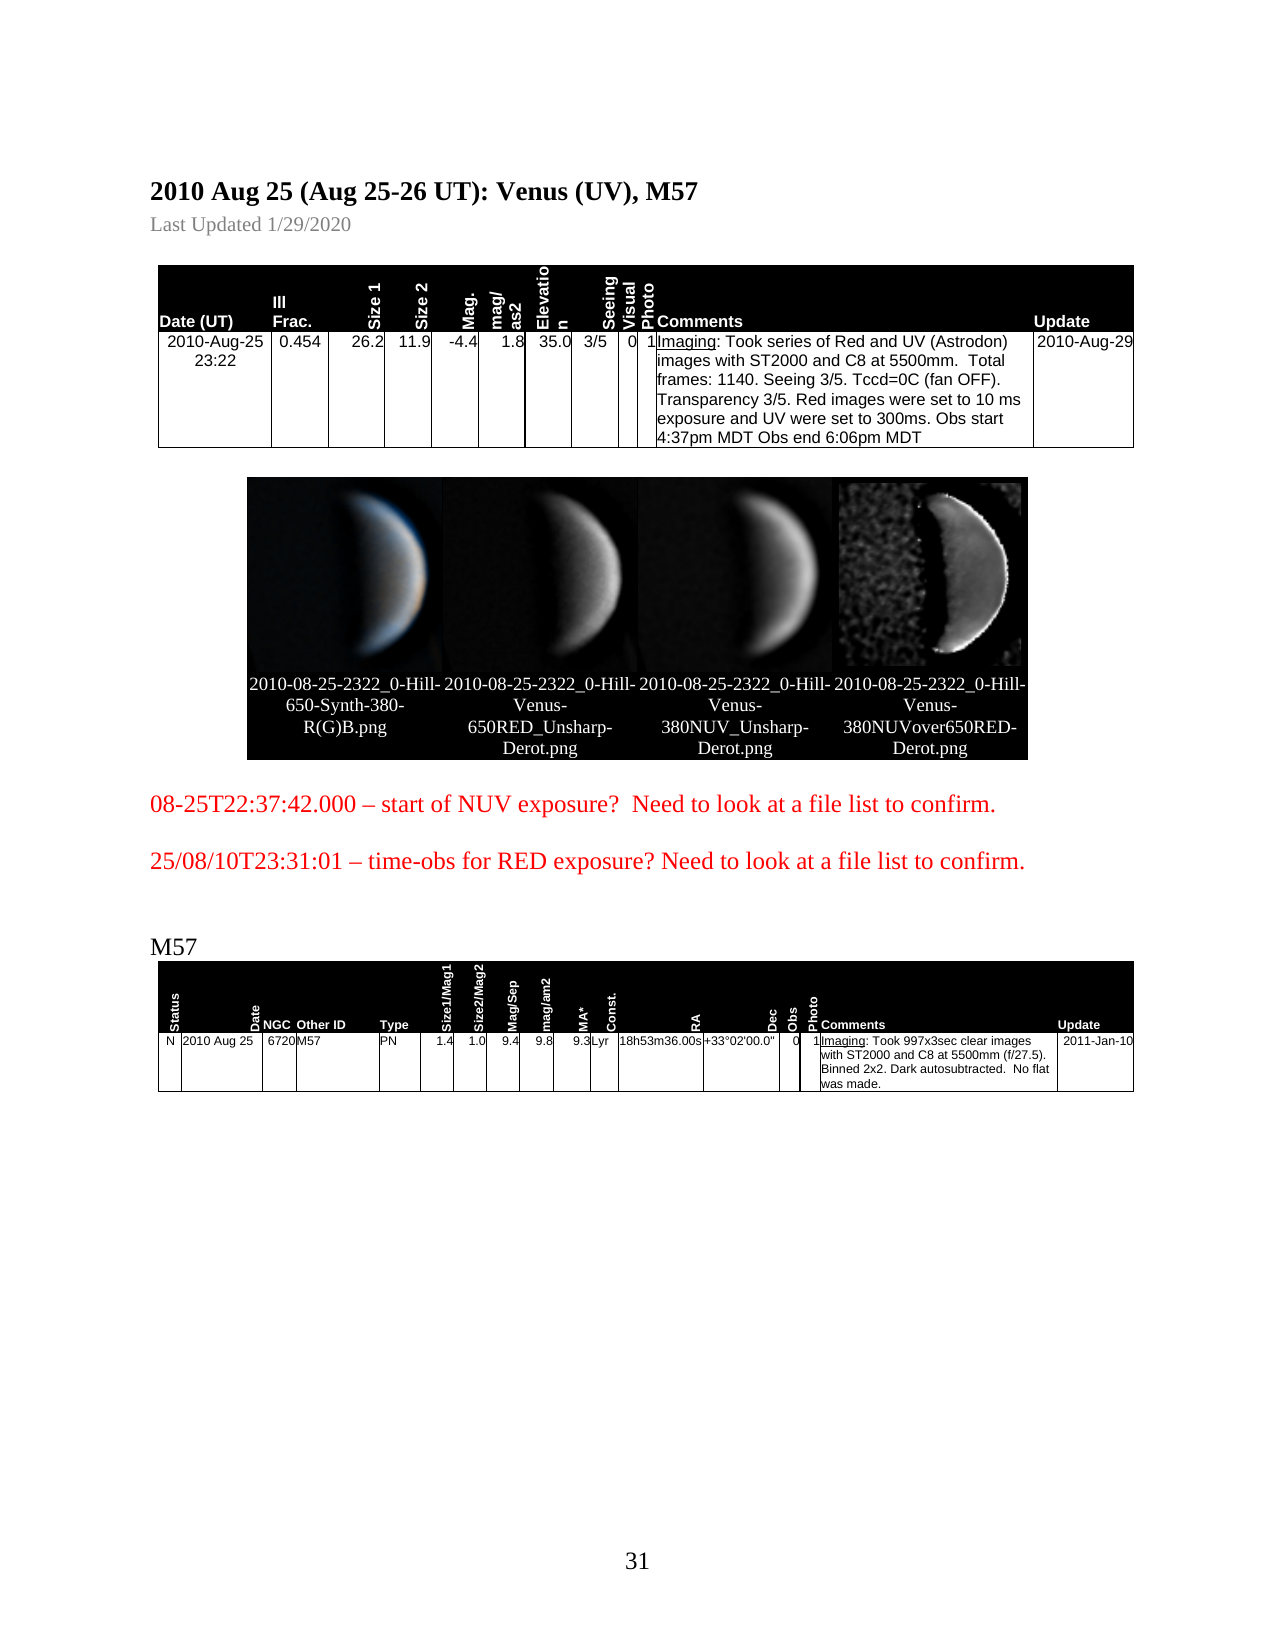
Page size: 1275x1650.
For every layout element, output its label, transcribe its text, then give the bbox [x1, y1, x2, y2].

table_cell 2011-Jan-10 [1058, 1033, 1133, 1091]
table_cell 26.2 [329, 332, 384, 447]
picture [838, 483, 1022, 666]
table_cell 2010-08-25-2322_0-Hill-Venus-380NUVover650RED-Derot.png [833, 673, 1027, 759]
table_header Obs [780, 962, 799, 1032]
table_header Comments [657, 266, 1033, 331]
table_header [833, 478, 1027, 672]
table_cell 18h53m36.00s [619, 1033, 703, 1091]
table_cell Imaging: Took 997x3sec clear images with ST2000 and C8 at 5500mm (f/27.5). Binned 2x2. Dark autosubtracted. No flat was made. [821, 1033, 1057, 1091]
table_header Seeing [572, 266, 618, 331]
table_header Dec [704, 962, 779, 1032]
table_header Mag. [432, 266, 478, 331]
table_header Ill Frac. [272, 266, 328, 331]
table_cell 2010-08-25-2322_0-Hill-Venus-380NUV_Unsharp-Derot.png [638, 673, 832, 759]
table_header mag/am2 [520, 962, 553, 1032]
table_cell 2010-Aug-25 23:22 [159, 332, 271, 447]
text 25/08/10T23:31:01 – time-obs for RED exposure? Need to look at a file list to confirm. [150, 846, 1125, 875]
table_cell 0.454 [272, 332, 328, 447]
picture [248, 477, 442, 672]
table_header Mag/Sep [487, 962, 519, 1032]
table_cell M57 [297, 1033, 379, 1091]
table_header Other ID [297, 962, 379, 1032]
text 08-25T22:37:42.000 – start of NUV exposure? Need to look at a file list to confirm. [150, 789, 1125, 817]
table_cell 1 [801, 1033, 820, 1091]
picture [638, 477, 832, 672]
table_header Update [1034, 266, 1133, 331]
table_header Photo [638, 266, 656, 331]
table_header Date [182, 962, 262, 1032]
table_cell 2010-08-25-2322_0-Hill-Venus-650RED_Unsharp-Derot.png [443, 673, 637, 759]
text Last Updated 1/29/2020 [150, 212, 1125, 236]
table_header Size1/Mag1 [421, 962, 453, 1032]
table_cell 11.9 [385, 332, 431, 447]
table_cell 2010-08-25-2322_0-Hill-650-Synth-380-R(G)B.png [248, 673, 442, 759]
table_cell 0 [780, 1033, 799, 1091]
table_cell 9.8 [520, 1033, 553, 1091]
table_cell Imaging: Took series of Red and UV (Astrodon) images with ST2000 and C8 at 5500mm. Total frames: 1140. Seeing 3/5. Tccd=0C (fan OFF). Transparency 3/5. Red images were set to 10 ms exposure and UV were set to 300ms. Obs start 4:37pm MDT Obs end 6:06pm MDT [657, 332, 1033, 447]
table_cell 1.8 [479, 332, 524, 447]
table_header Const. [591, 962, 618, 1032]
table_cell 1 [638, 332, 656, 447]
table_cell -4.4 [432, 332, 478, 447]
table_header mag/as2 [479, 266, 524, 331]
picture [443, 477, 637, 672]
table_cell N [159, 1033, 181, 1091]
table_header NGC [263, 962, 296, 1032]
table_header Photo [801, 962, 820, 1032]
table_cell 3/5 [572, 332, 618, 447]
table_header Elevation [526, 266, 571, 331]
table_header Visual [619, 266, 637, 331]
text M57 [150, 932, 1125, 961]
subtitle 2010 Aug 25 (Aug 25-26 UT): Venus (UV), M57 [150, 175, 1125, 206]
table_header MA* [554, 962, 590, 1032]
table_header Size 1 [329, 266, 384, 331]
table_header Status [159, 962, 181, 1032]
table_cell 6720 [263, 1033, 296, 1091]
table_cell 0 [619, 332, 637, 447]
table_cell 35.0 [526, 332, 571, 447]
table_cell 2010 Aug 25 [182, 1033, 262, 1091]
table_header Size 2 [385, 266, 431, 331]
table_cell Lyr [591, 1033, 618, 1091]
table_cell PN [380, 1033, 420, 1091]
table_cell 9.3 [554, 1033, 590, 1091]
table_header Date (UT) [159, 266, 271, 331]
table_cell 2010-Aug-29 [1034, 332, 1133, 447]
table_cell 1.4 [421, 1033, 453, 1091]
table_cell 1.0 [454, 1033, 486, 1091]
table_header Comments [821, 962, 1057, 1032]
table_header Type [380, 962, 420, 1032]
table_cell +33°02'00.0" [704, 1033, 779, 1091]
table_header Size2/Mag2 [454, 962, 486, 1032]
table_header Update [1058, 962, 1133, 1032]
table_cell 9.4 [487, 1033, 519, 1091]
table_header RA [619, 962, 703, 1032]
